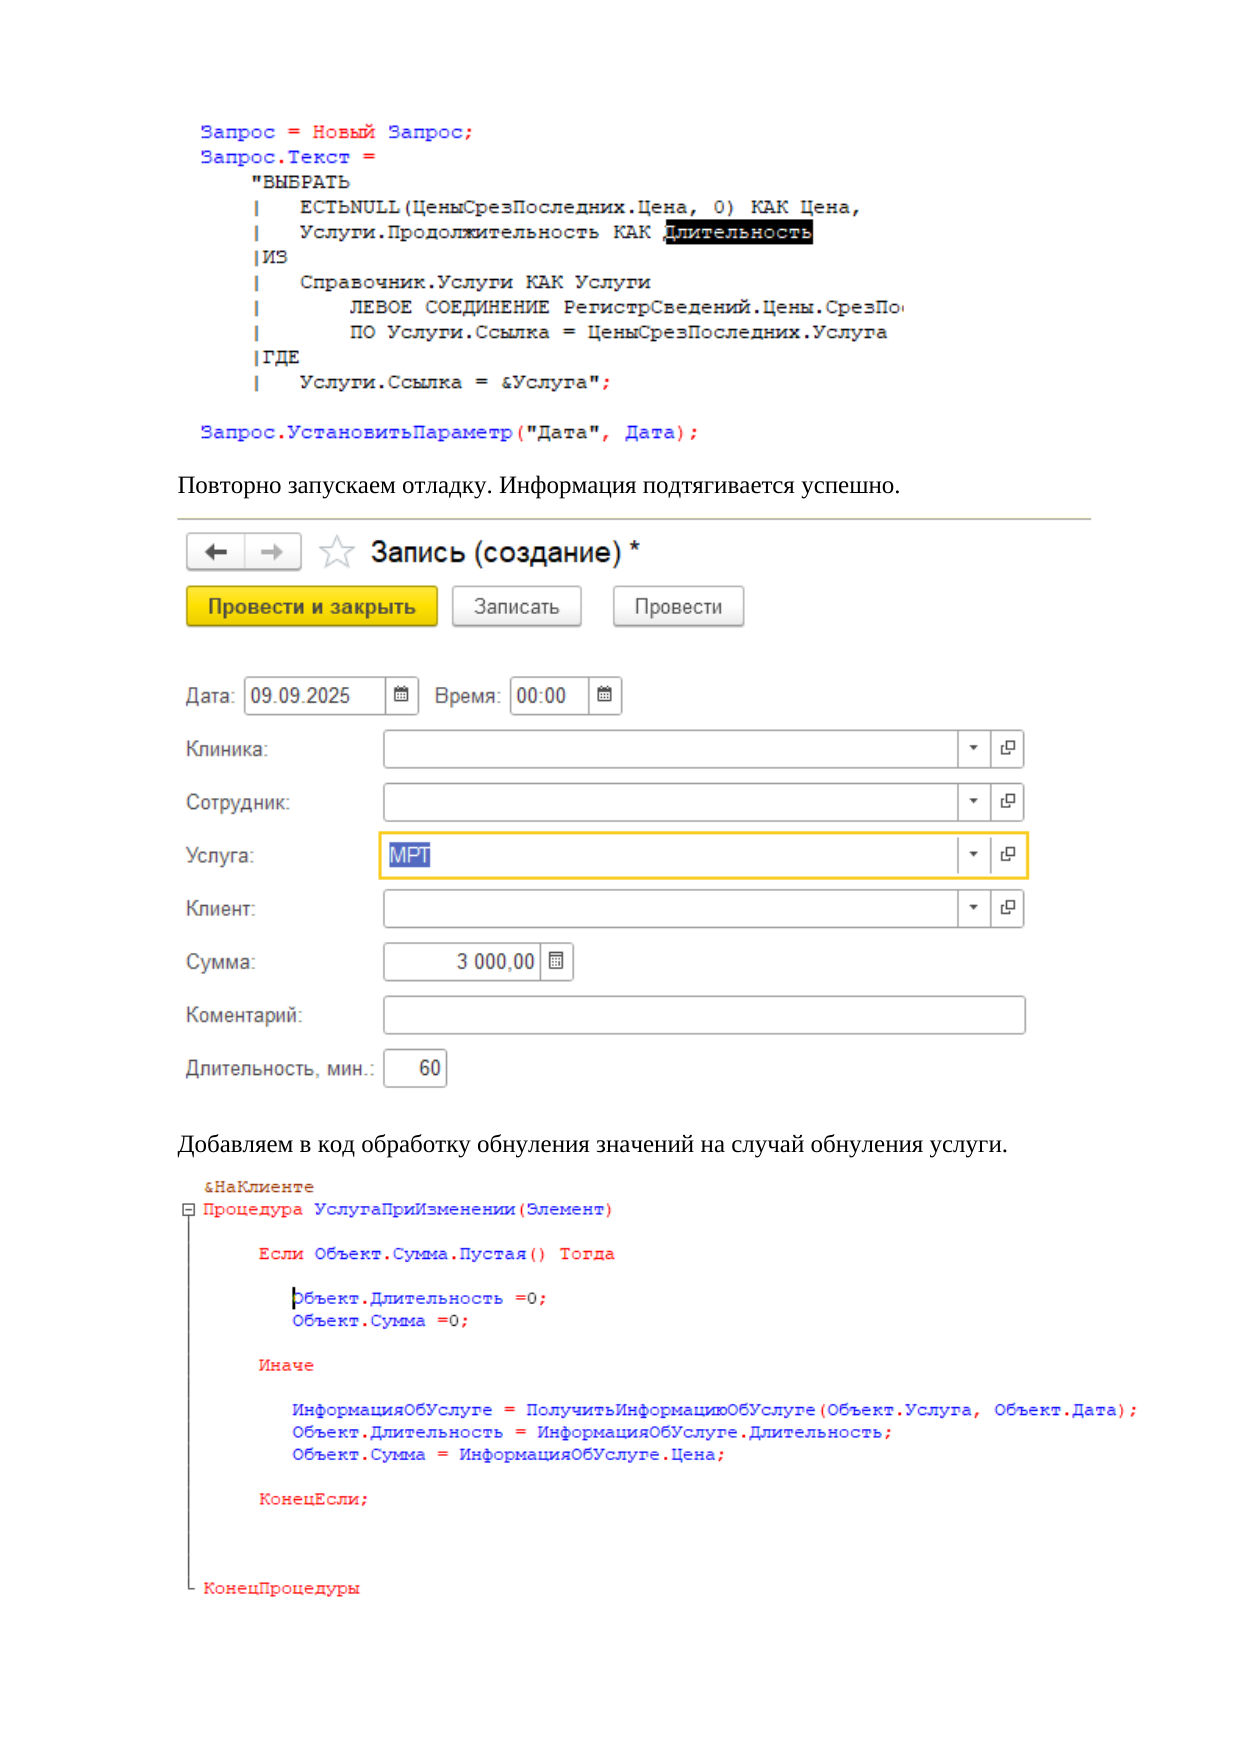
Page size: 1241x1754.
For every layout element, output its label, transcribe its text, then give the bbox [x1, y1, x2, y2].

text Добавляем в код обработку обнуления значений на случай обнуления услуги. [177, 1129, 1152, 1159]
text Повторно запускаем отладку. Информация подтягивается успешно. [177, 470, 1152, 498]
picture [177, 517, 1092, 1110]
picture [177, 1159, 1152, 1605]
picture [177, 118, 904, 451]
